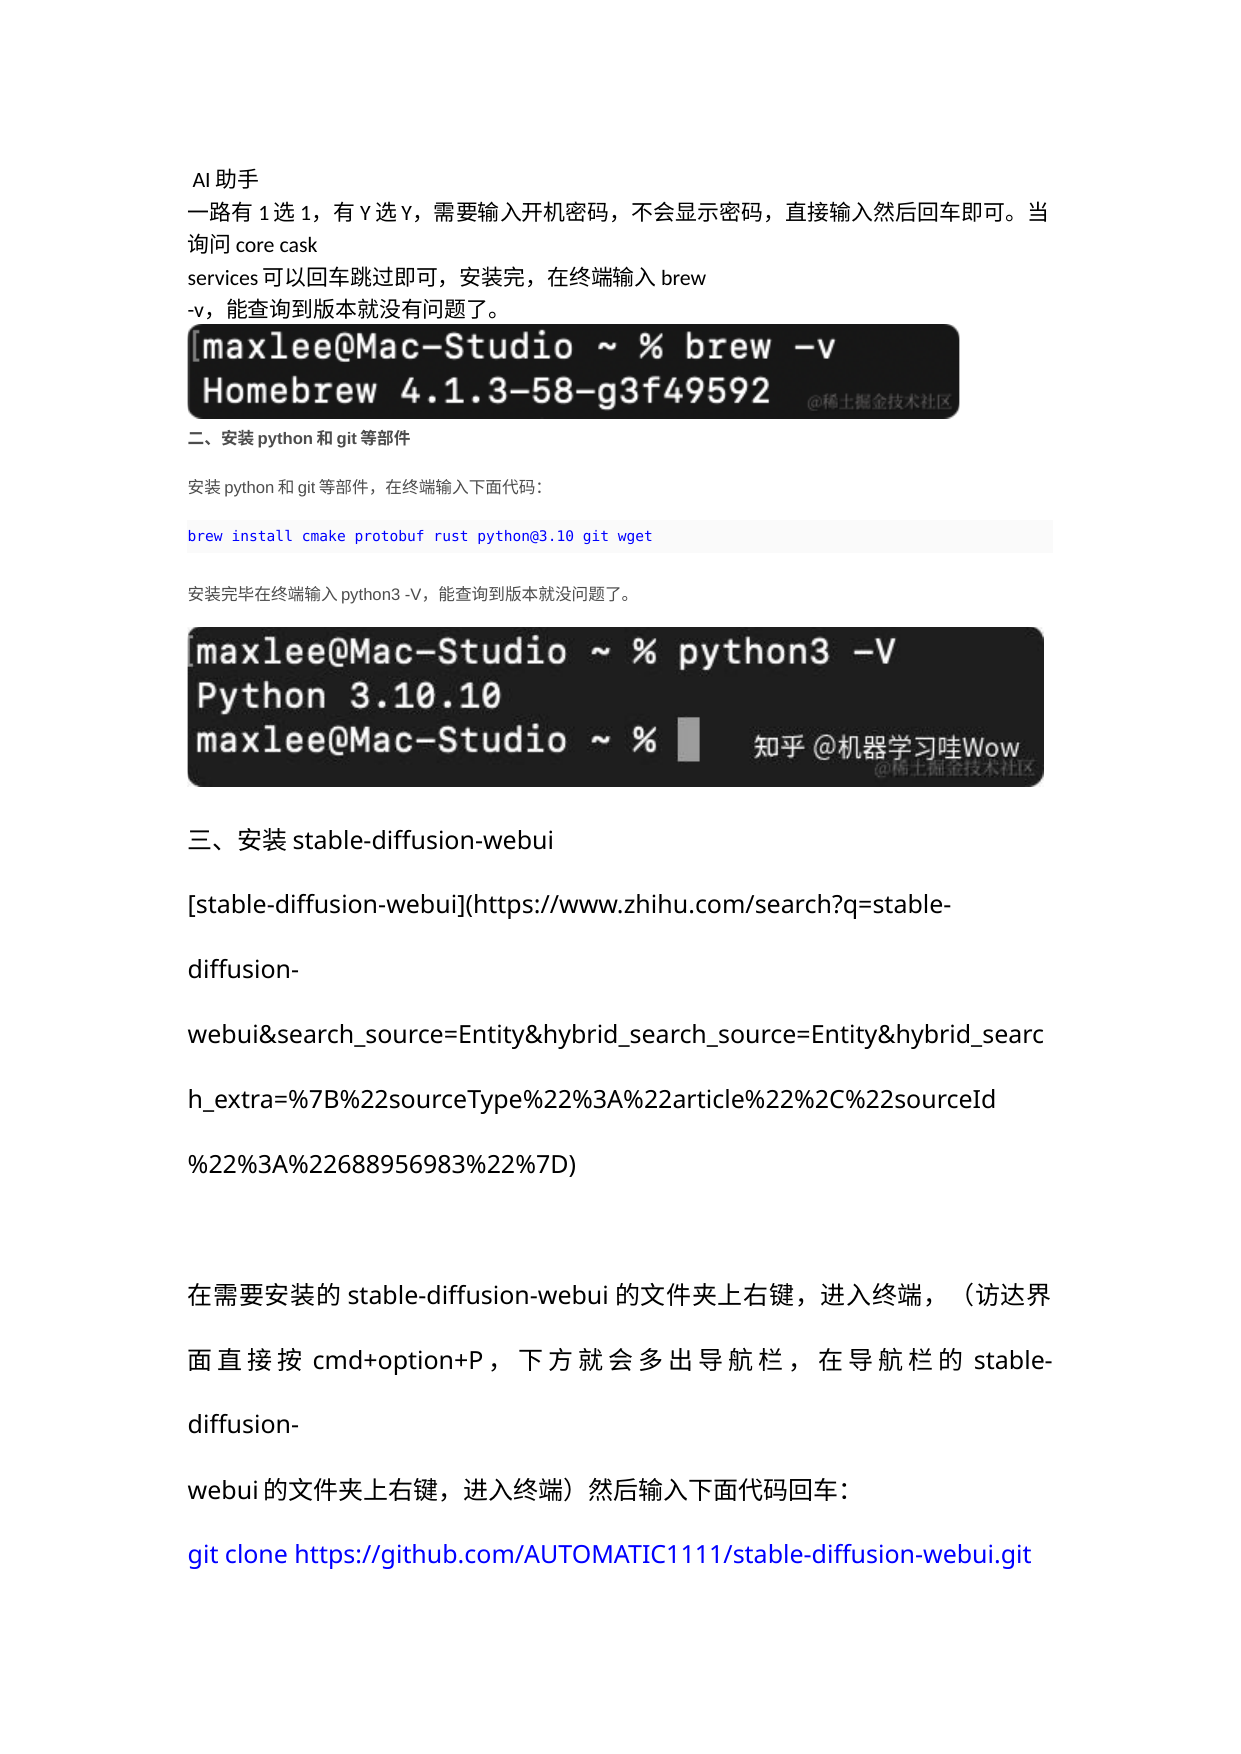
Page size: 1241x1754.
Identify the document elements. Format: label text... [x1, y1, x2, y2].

text -v，能查询到版本就没有问题了。 [187, 292, 1053, 324]
text AI助手 [187, 162, 1053, 194]
text 三、安装stable-diffusion-webui [187, 806, 1053, 871]
text brew install cmake protobuf rust python@3.10 git wget [187, 520, 1053, 553]
text webui的文件夹上右键，进入终端）然后输入下面代码回车： [187, 1456, 1053, 1521]
text 安装python和git等部件，在终端输入下面代码： [187, 471, 1053, 504]
text [stable-diffusion-webui](https://www.zhihu.com/search?q=stable- [187, 871, 1053, 936]
picture [187, 324, 960, 419]
text diffusion- [187, 936, 1053, 1001]
text services可以回车跳过即可，安装完，在终端输入brew [187, 259, 1053, 292]
text git clone https://github.com/AUTOMATIC1111/stable-diffusion-webui.git [187, 1521, 1053, 1586]
text 安装完毕在终端输入python3 -V，能查询到版本就没问题了。 [187, 578, 1053, 610]
text 在需要安装的stable-diffusion-webui的文件夹上右键，进入终端，（访达界面直接按cmd+option+P，下方就会多出导航栏，在导航栏的stable-diffusion- [187, 1261, 1053, 1456]
text 二、安装python和git等部件 [187, 422, 1053, 454]
text webui&search_source=Entity&hybrid_search_source=Entity&hybrid_search_extra=%7B%22sourceType%22%3A%22article%22%2C%22sourceId%22%3A%22688956983%22%7D) [187, 1001, 1053, 1196]
picture [187, 627, 1044, 787]
text 一路有1选1，有Y选Y，需要输入开机密码，不会显示密码，直接输入然后回车即可。当询问core cask [187, 194, 1053, 259]
